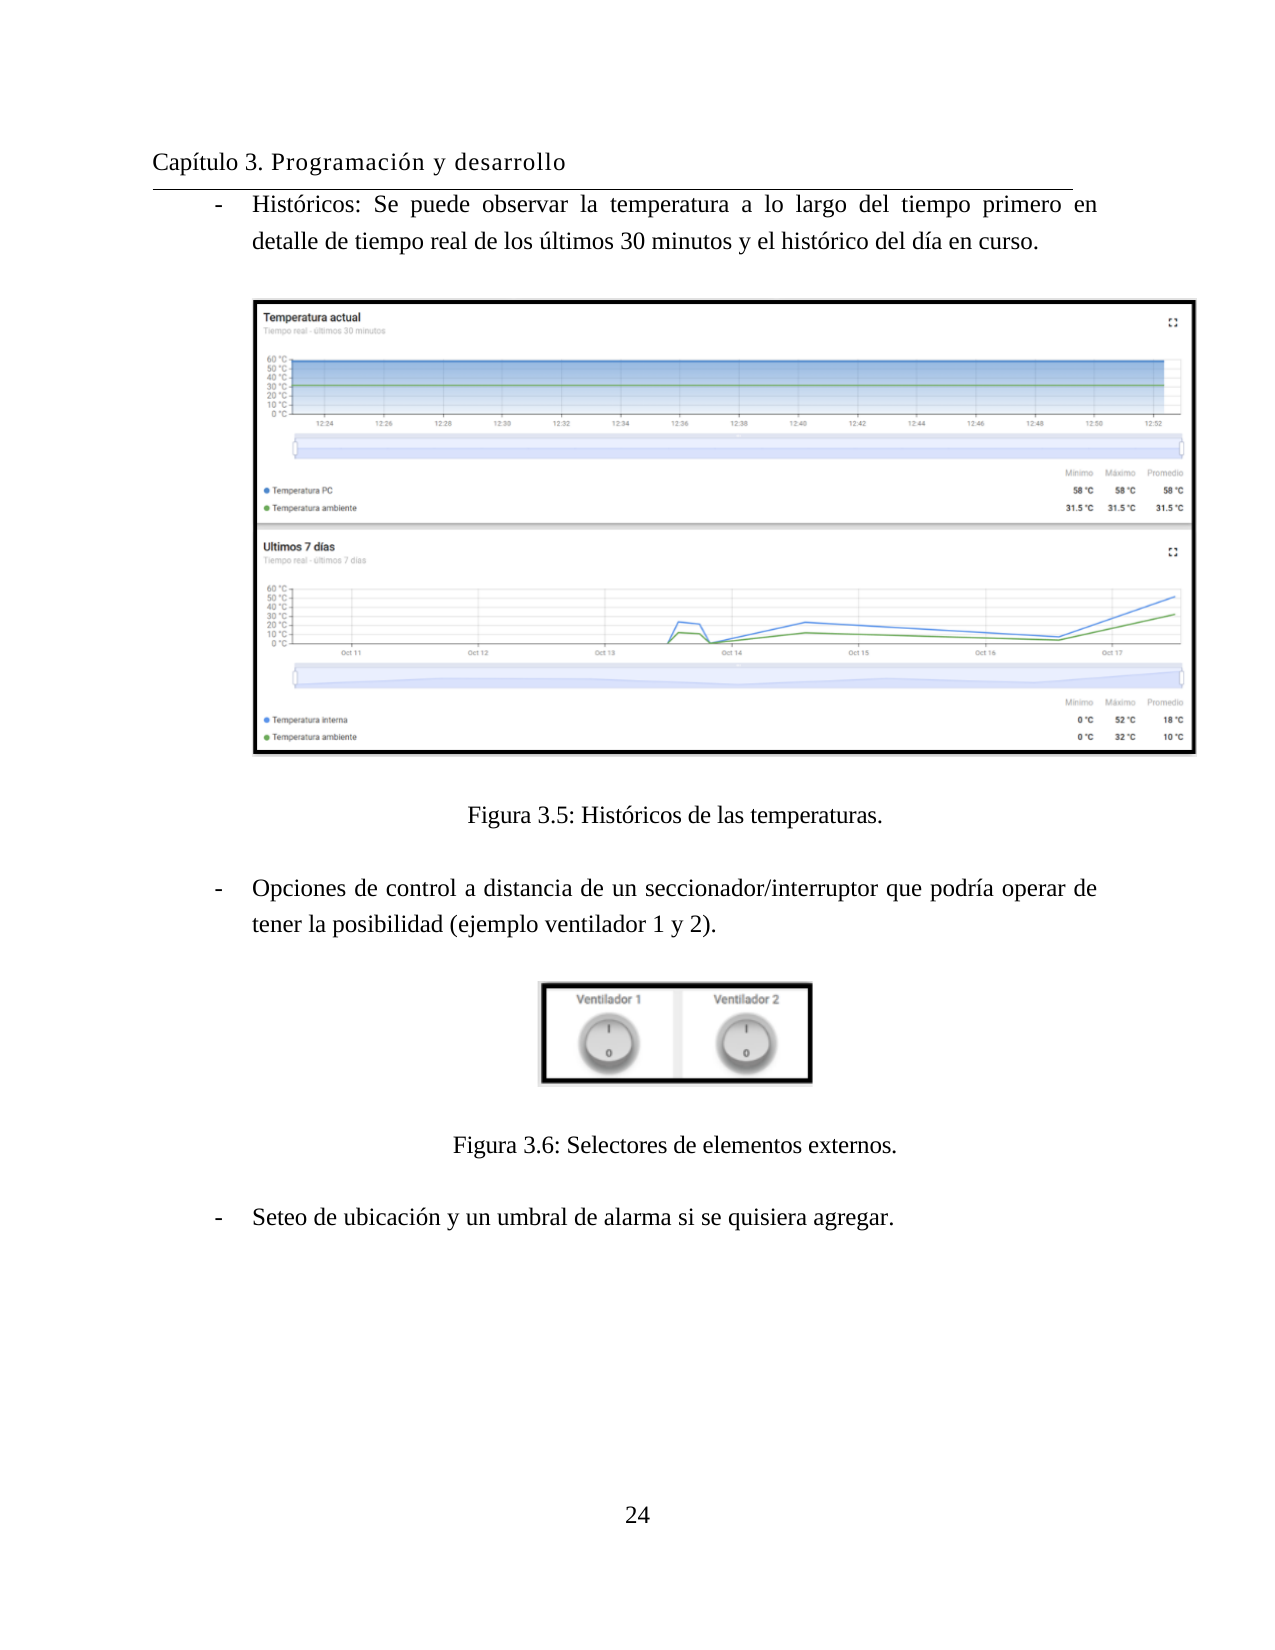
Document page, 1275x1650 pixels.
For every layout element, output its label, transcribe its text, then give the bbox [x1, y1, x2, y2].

list Seteo de ubicación y un umbral de alarma si se quisiera agregar. [214, 1202, 1098, 1231]
text Figura 3.5: Históricos de las temperaturas. [252, 801, 1098, 829]
picture [537, 981, 813, 1087]
list Históricos: Se puede observar la temperatura a lo largo del tiempo primero en detalle de tiempo real de los últimos 30 minutos y el histórico del día en curso. [214, 189, 1098, 254]
list Opciones de control a distancia de un seccionador/interruptor que podría operar de tener la posibilidad (ejemplo ventilador 1 y 2). [214, 873, 1098, 938]
text Figura 3.6: Selectores de elementos externos. [252, 1130, 1098, 1158]
picture [251, 298, 1197, 757]
